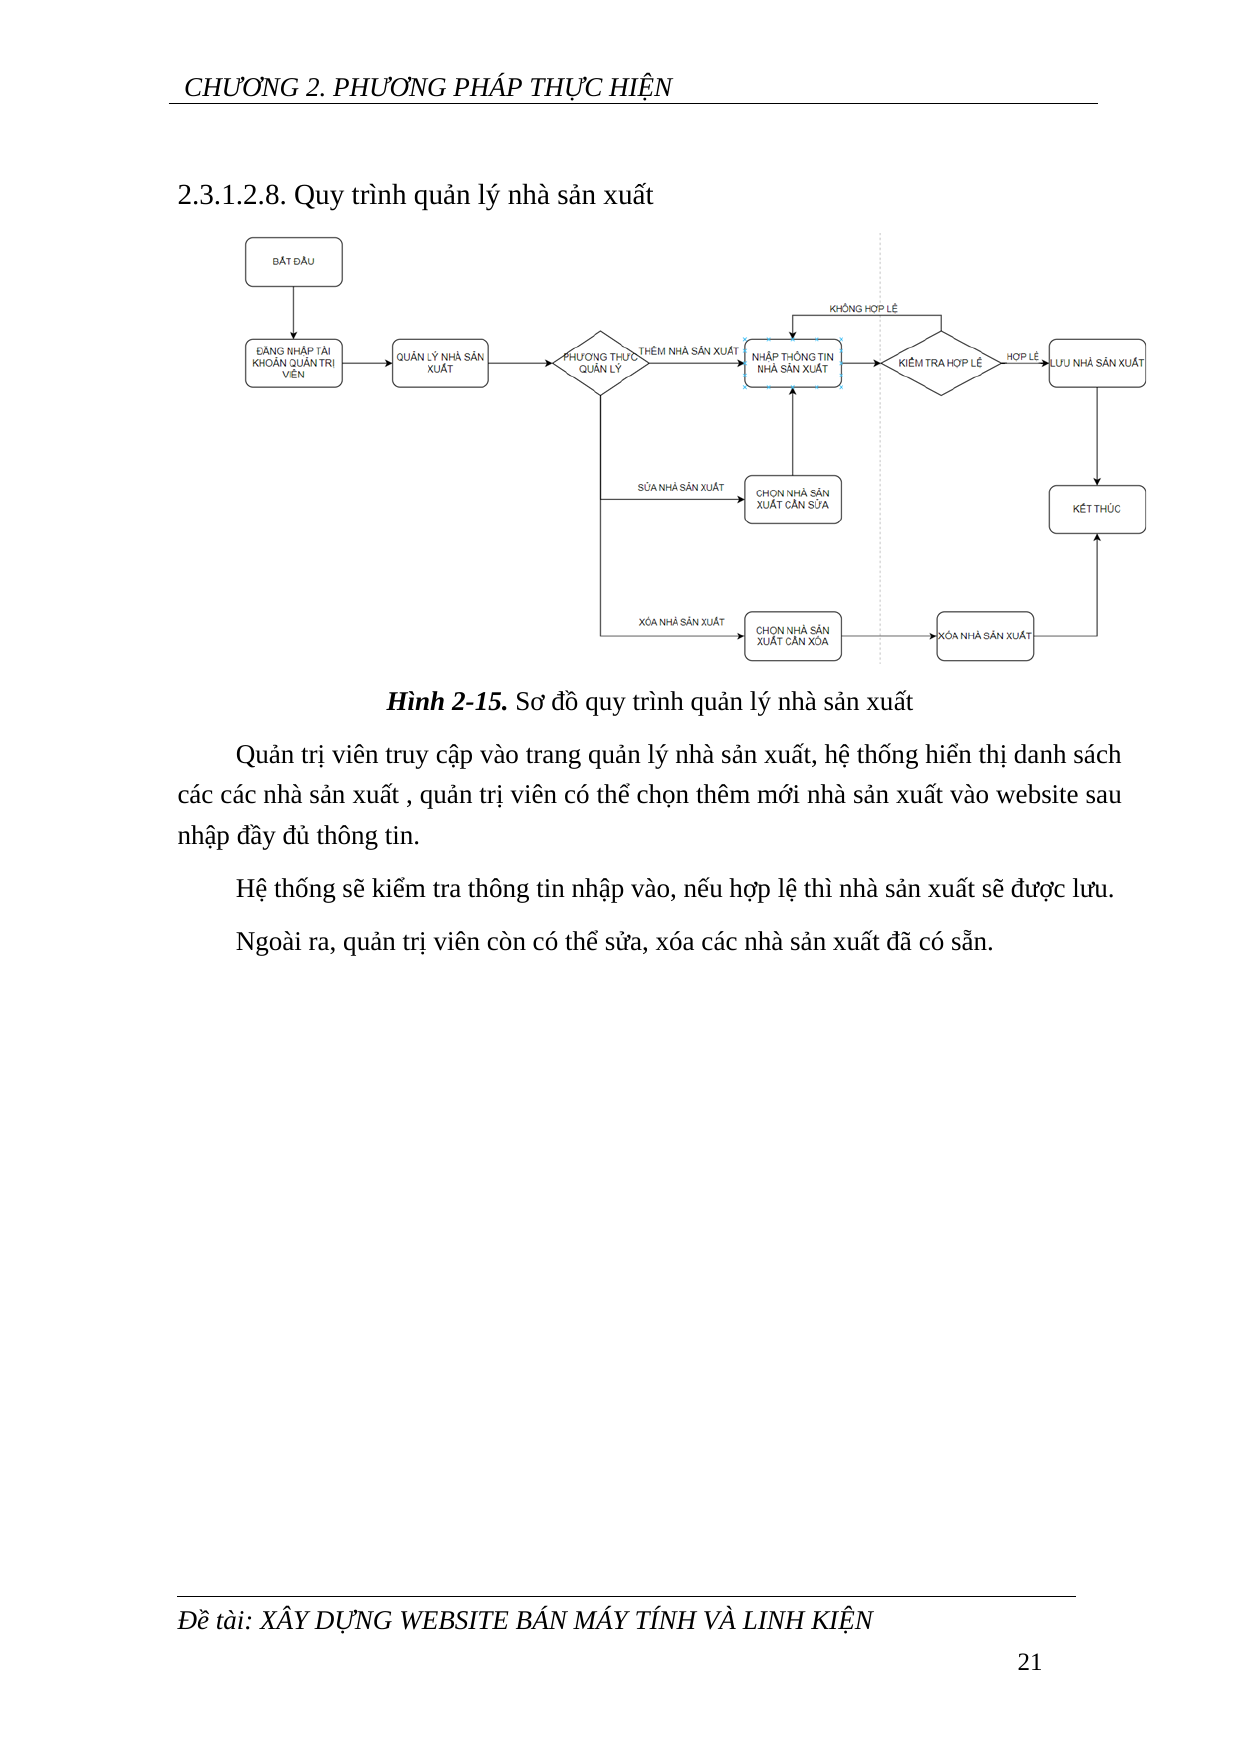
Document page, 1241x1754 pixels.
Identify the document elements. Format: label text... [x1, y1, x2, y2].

text Ngoài ra, quản trị viên còn có thể sửa, xóa các nhà sản xuất đã có sẵn. [177, 925, 1122, 956]
text Quản trị viên truy cập vào trang quản lý nhà sản xuất, hệ thống hiển thị danh sách các các nhà sản xuất , quản trị viên có thể chọn thêm mới nhà sản xuất vào website sau nhập đầy đủ thông tin. [177, 738, 1122, 850]
subtitle Quy trình quản lý nhà sản xuất [177, 177, 1122, 211]
text Hệ thống sẽ kiểm tra thông tin nhập vào, nếu hợp lệ thì nhà sản xuất sẽ được lưu. [177, 872, 1122, 903]
picture [235, 233, 1147, 664]
